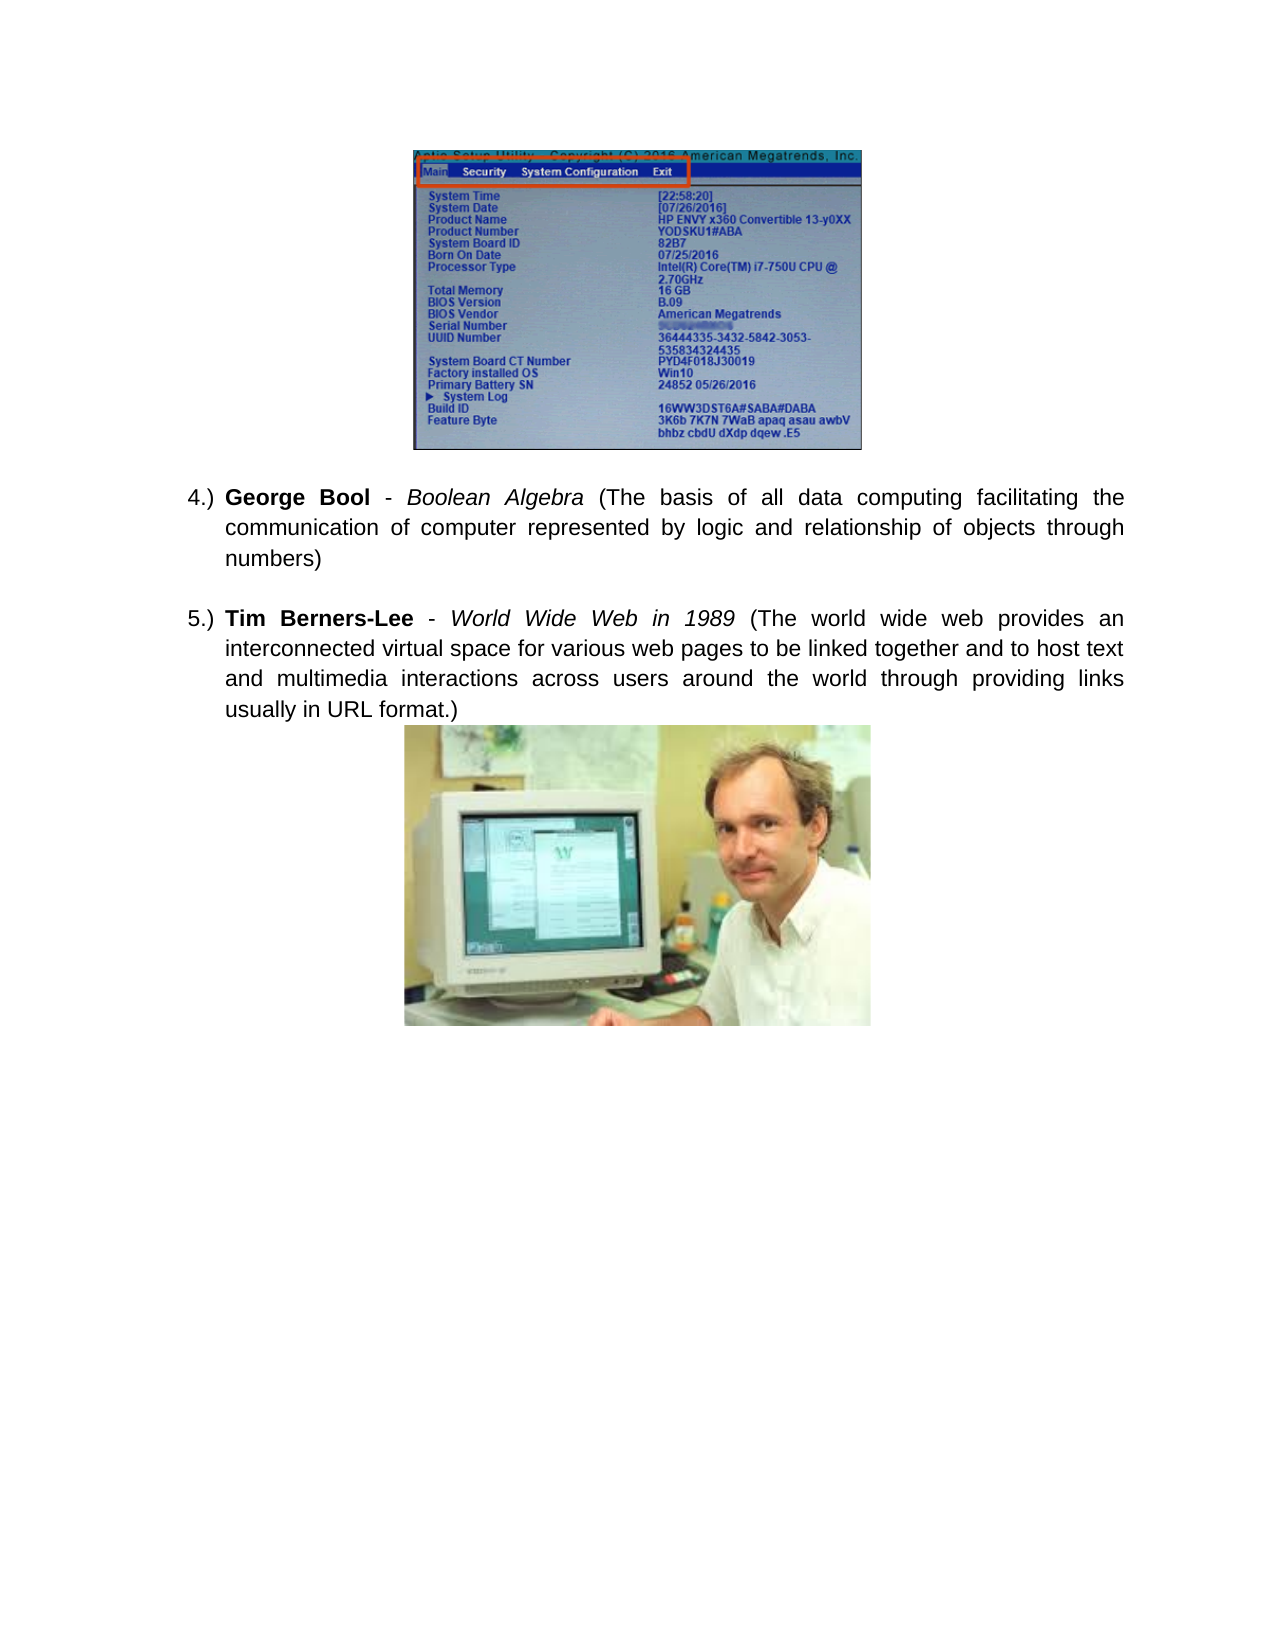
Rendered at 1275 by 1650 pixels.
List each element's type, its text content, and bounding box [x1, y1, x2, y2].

picture [413, 150, 862, 450]
list Tim Berners-Lee - World Wide Web in 1989 (The world wide web provides an interconnected virtual space for various web pages to be linked together and to host text and multimedia interactions across users around the world through providing links usually in URL format.) [187, 605, 1125, 722]
picture [404, 725, 871, 1026]
list George Bool - Boolean Algebra (The basis of all data computing facilitating the communication of computer represented by logic and relationship of objects through numbers) [187, 484, 1125, 571]
